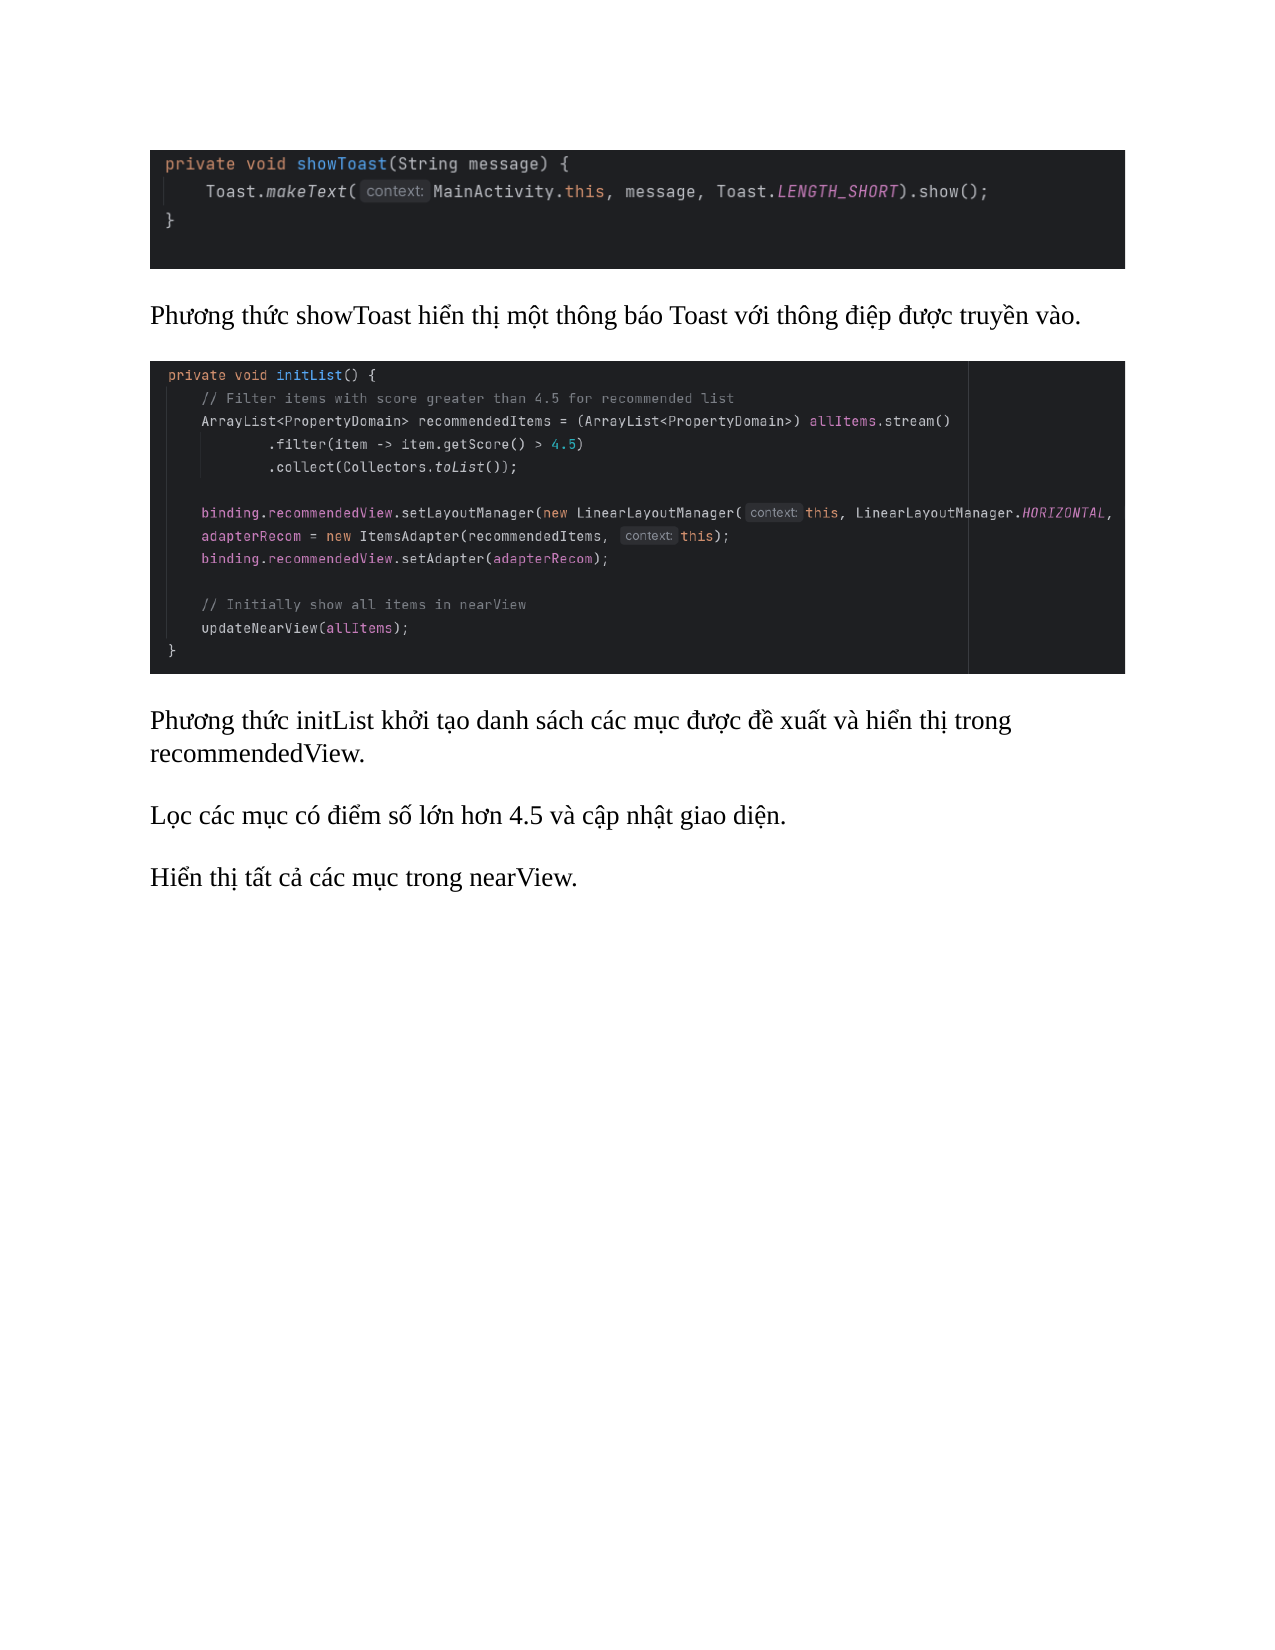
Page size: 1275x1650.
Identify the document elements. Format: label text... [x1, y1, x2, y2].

picture [150, 361, 1125, 674]
text Hiển thị tất cả các mục trong nearView. [150, 861, 1125, 893]
text Phương thức initList khởi tạo danh sách các mục được đề xuất và hiển thị trong recommendedView. [150, 704, 1125, 768]
text Lọc các mục có điểm số lớn hơn 4.5 và cập nhật giao diện. [150, 799, 1125, 831]
picture [150, 150, 1125, 269]
text Phương thức showToast hiển thị một thông báo Toast với thông điệp được truyền vào. [150, 299, 1125, 330]
